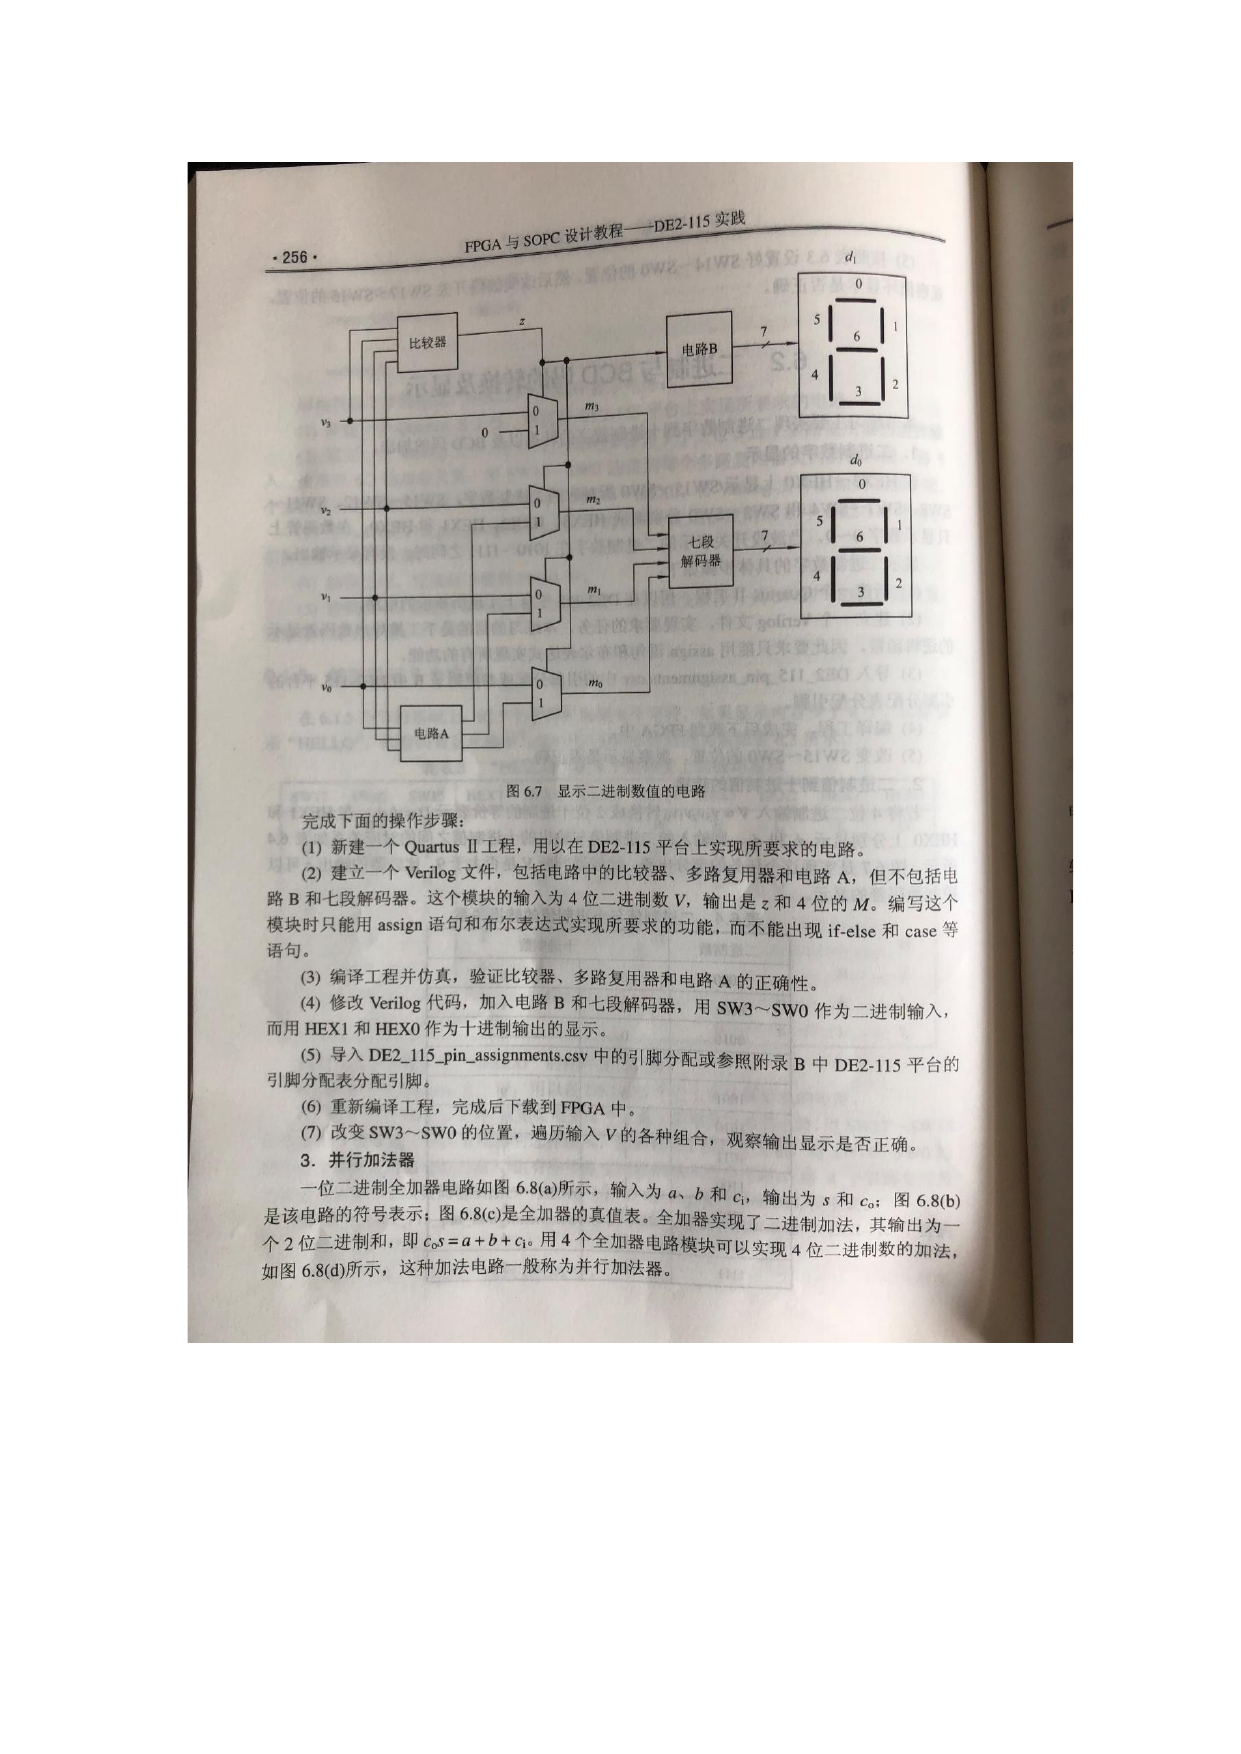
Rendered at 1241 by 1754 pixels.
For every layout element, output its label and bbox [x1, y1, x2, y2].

picture [187, 162, 1074, 1343]
